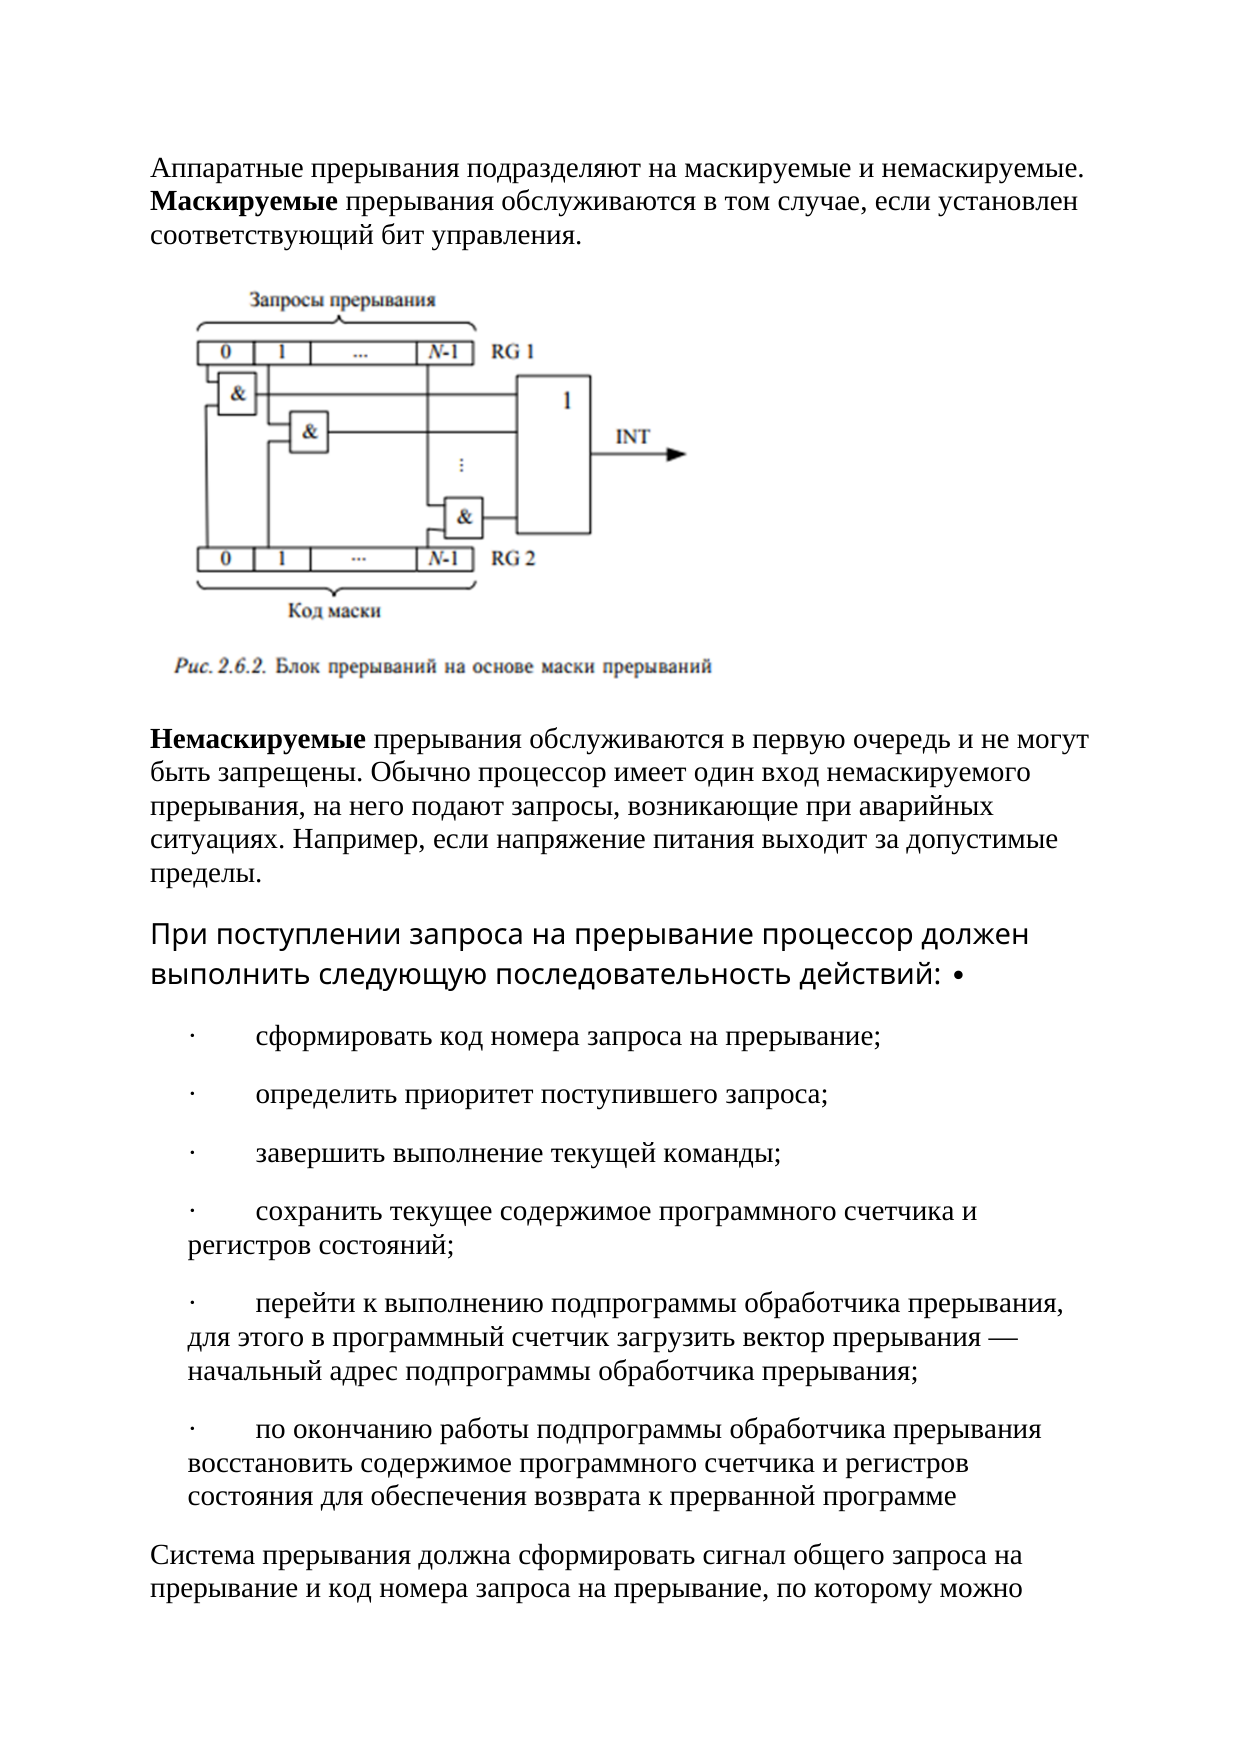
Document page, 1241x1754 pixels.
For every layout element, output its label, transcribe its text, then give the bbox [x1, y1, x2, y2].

text Немаскируемые прерывания обслуживаются в первую очередь и не могут быть запрещены. Обычно процессор имеет один вход немаскируемого прерывания, на него подают запросы, возникающие при аварийных ситуациях. Например, если напряжение питания выходит за допустимые пределы. [150, 721, 1090, 888]
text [150, 1537, 1090, 1604]
text При поступлении запроса на прерывание процессор должен выполнить следующую последовательность действий: ∙ [150, 913, 1090, 993]
text · перейти к выполнению подпрограммы обработчика прерывания, для этого в программный счетчик загрузить вектор прерывания — начальный адрес подпрограммы обработчика прерывания; [187, 1286, 1090, 1386]
text · завершить выполнение текущей команды; [187, 1135, 1090, 1168]
text · определить приоритет поступившего запроса; [187, 1076, 1090, 1110]
text Аппаратные прерывания подразделяют на маскируемые и немаскируемые. Маскируемые прерывания обслуживаются в том случае, если установлен соответствующий бит управления. [150, 150, 1090, 251]
picture [150, 275, 739, 692]
text · по окончанию работы подпрограммы обработчика прерывания восстановить содержимое программного счетчика и регистров состояния для обеспечения возврата к прерванной программе [187, 1411, 1090, 1512]
text · сформировать код номера запроса на прерывание; [187, 1018, 1090, 1051]
text · сохранить текущее содержимое программного счетчика и регистров состояний; [187, 1193, 1090, 1261]
